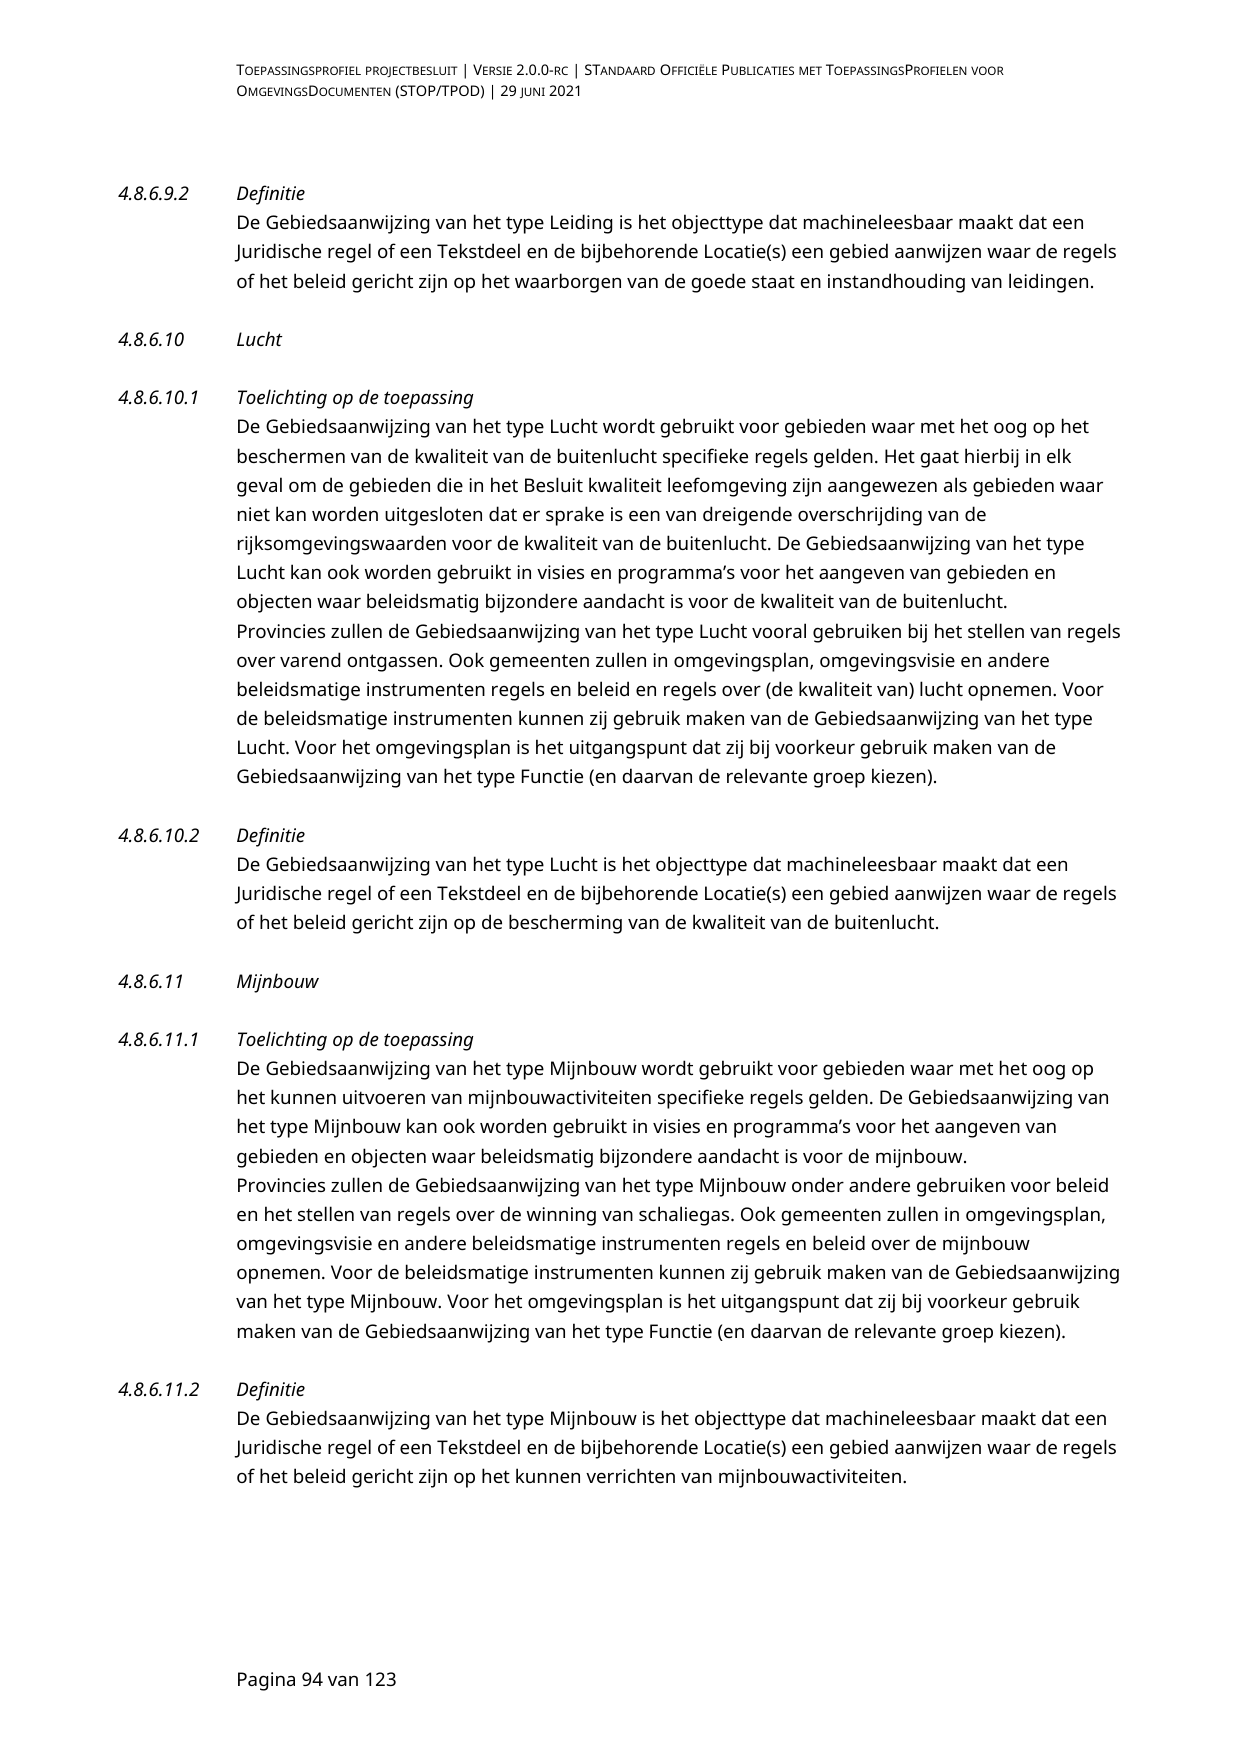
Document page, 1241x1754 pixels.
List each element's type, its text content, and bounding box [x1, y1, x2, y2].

text De Gebiedsaanwijzing van het type Leiding is het objecttype dat machineleesbaar maakt dat een Juridische regel of een Tekstdeel en de bijbehorende Locatie(s) een gebied aanwijzen waar de regels of het beleid gericht zijn op het waarborgen van de goede staat en instandhouding van leidingen. [236, 206, 1122, 294]
subtitle Mijnbouw [118, 965, 1122, 994]
subtitle Toelichting op de toepassing [118, 381, 1122, 411]
text Provincies zullen de Gebiedsaanwijzing van het type Mijnbouw onder andere gebruiken voor beleid en het stellen van regels over de winning van schaliegas. Ook gemeenten zullen in omgevingsplan, omgevingsvisie en andere beleidsmatige instrumenten regels en beleid over de mijnbouw opnemen. Voor de beleidsmatige instrumenten kunnen zij gebruik maken van de Gebiedsaanwijzing van het type Mijnbouw. Voor het omgevingsplan is het uitgangspunt dat zij bij voorkeur gebruik maken van de Gebiedsaanwijzing van het type Functie (en daarvan de relevante groep kiezen). [236, 1169, 1122, 1344]
text Provincies zullen de Gebiedsaanwijzing van het type Lucht vooral gebruiken bij het stellen van regels over varend ontgassen. Ook gemeenten zullen in omgevingsplan, omgevingsvisie en andere beleidsmatige instrumenten regels en beleid en regels over (de kwaliteit van) lucht opnemen. Voor de beleidsmatige instrumenten kunnen zij gebruik maken van de Gebiedsaanwijzing van het type Lucht. Voor het omgevingsplan is het uitgangspunt dat zij bij voorkeur gebruik maken van de Gebiedsaanwijzing van het type Functie (en daarvan de relevante groep kiezen). [236, 615, 1122, 790]
text De Gebiedsaanwijzing van het type Mijnbouw wordt gebruikt voor gebieden waar met het oog op het kunnen uitvoeren van mijnbouwactiviteiten specifieke regels gelden. De Gebiedsaanwijzing van het type Mijnbouw kan ook worden gebruikt in visies en programma’s voor het aangeven van gebieden en objecten waar beleidsmatig bijzondere aandacht is voor de mijnbouw. [236, 1052, 1122, 1169]
subtitle Lucht [118, 323, 1122, 352]
text De Gebiedsaanwijzing van het type Lucht is het objecttype dat machineleesbaar maakt dat een Juridische regel of een Tekstdeel en de bijbehorende Locatie(s) een gebied aanwijzen waar de regels of het beleid gericht zijn op de bescherming van de kwaliteit van de buitenlucht. [236, 848, 1122, 936]
subtitle Definitie [118, 1373, 1122, 1402]
subtitle Definitie [118, 177, 1122, 206]
text De Gebiedsaanwijzing van het type Mijnbouw is het objecttype dat machineleesbaar maakt dat een Juridische regel of een Tekstdeel en de bijbehorende Locatie(s) een gebied aanwijzen waar de regels of het beleid gericht zijn op het kunnen verrichten van mijnbouwactiviteiten. [236, 1402, 1122, 1490]
text De Gebiedsaanwijzing van het type Lucht wordt gebruikt voor gebieden waar met het oog op het beschermen van de kwaliteit van de buitenlucht specifieke regels gelden. Het gaat hierbij in elk geval om de gebieden die in het Besluit kwaliteit leefomgeving zijn aangewezen als gebieden waar niet kan worden uitgesloten dat er sprake is een van dreigende overschrijding van de rijksomgevingswaarden voor de kwaliteit van de buitenlucht. De Gebiedsaanwijzing van het type Lucht kan ook worden gebruikt in visies en programma’s voor het aangeven van gebieden en objecten waar beleidsmatig bijzondere aandacht is voor de kwaliteit van de buitenlucht. [236, 411, 1122, 615]
subtitle Definitie [118, 819, 1122, 848]
subtitle Toelichting op de toepassing [118, 1023, 1122, 1052]
